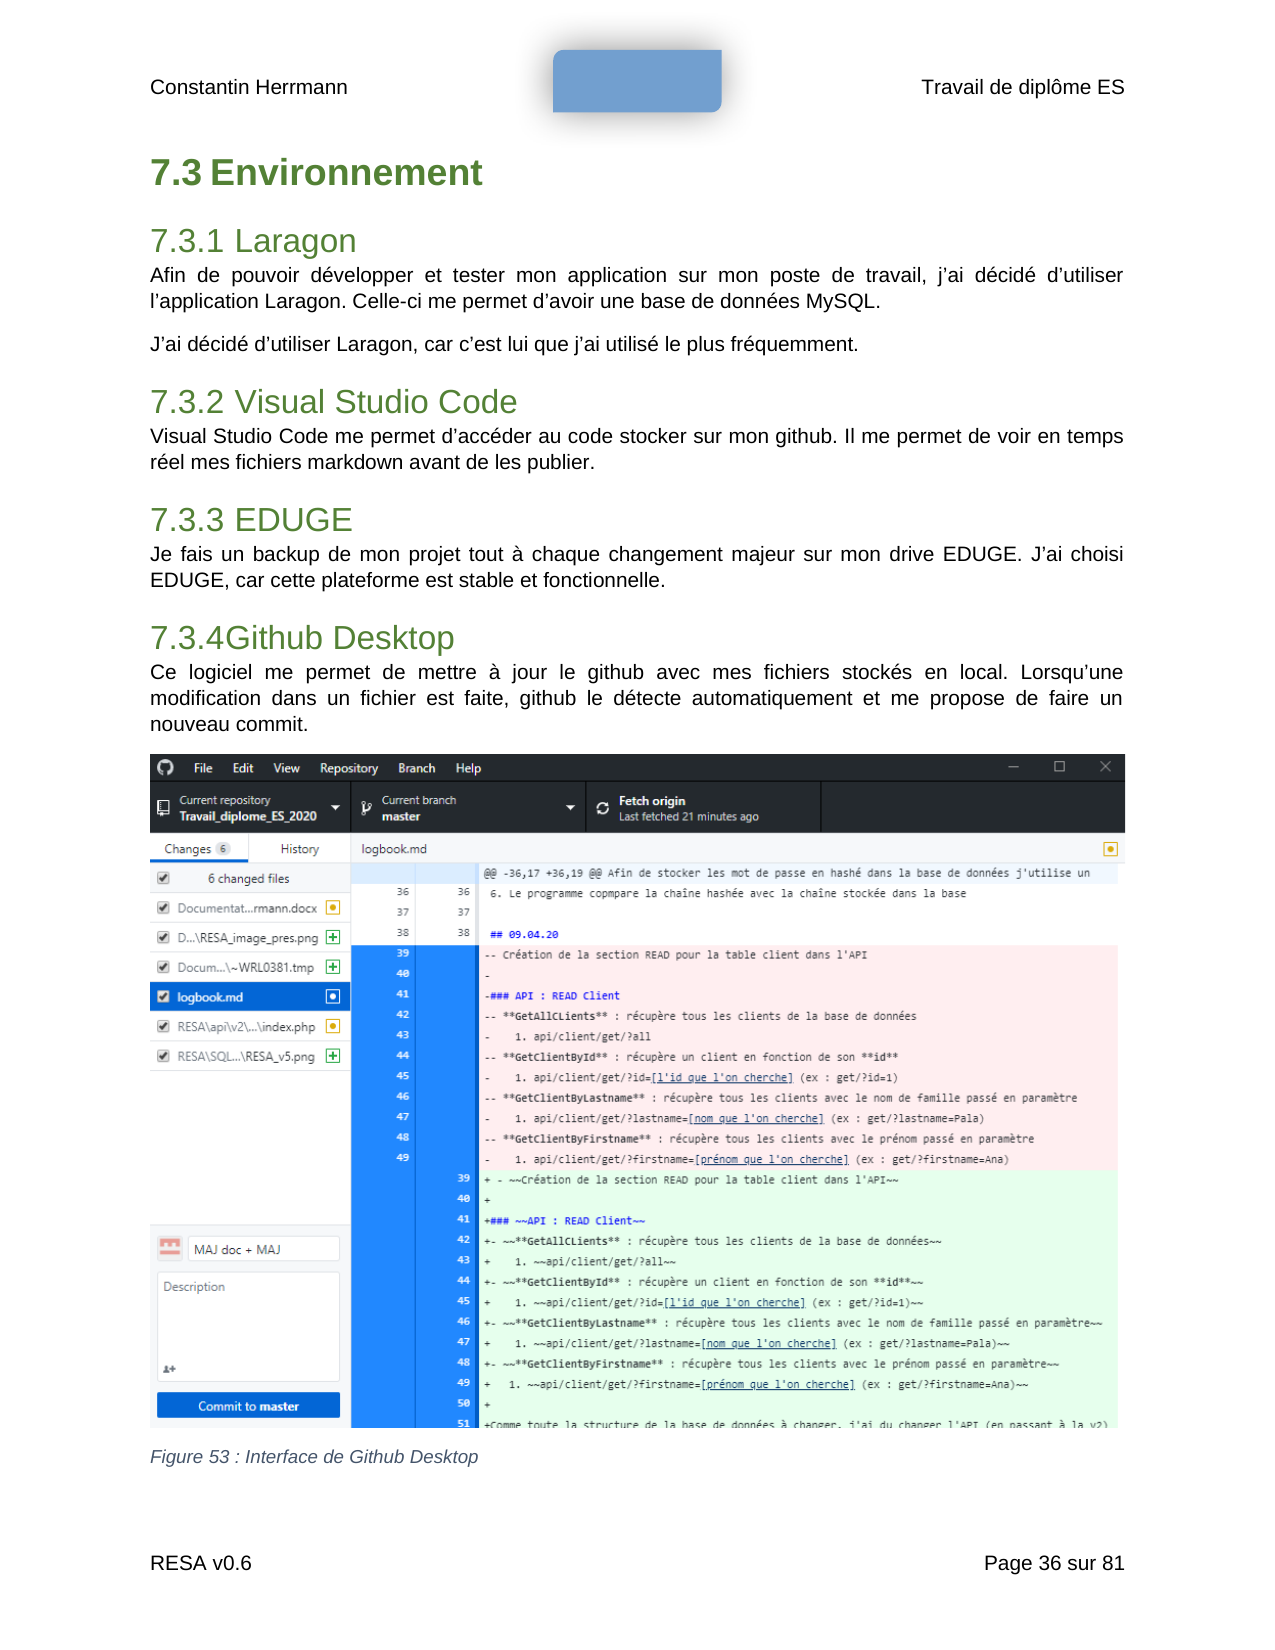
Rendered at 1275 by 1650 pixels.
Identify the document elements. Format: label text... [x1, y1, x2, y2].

text Je fais un backup de mon projet tout à chaque changement majeur sur mon drive EDUGE. J’ai choisi EDUGE, car cette plateforme est stable et fonctionnelle. [150, 542, 1125, 592]
text Afin de pouvoir développer et tester mon application sur mon poste de travail, j’ai décidé d’utiliser l’application Laragon. Celle-ci me permet d’avoir une base de données MySQL. [150, 263, 1125, 313]
subtitle Github Desktop [150, 618, 1125, 657]
text Figure 53 : Interface de Github Desktop [150, 1446, 1125, 1467]
text Ce logiciel me permet de mettre à jour le github avec mes fichiers stockés en local. Lorsqu’une modification dans un fichier est faite, github le détecte automatiquement et me propose de faire un nouveau commit. [150, 660, 1125, 736]
text Visual Studio Code me permet d’accéder au code stocker sur mon github. Il me permet de voir en temps réel mes fichiers markdown avant de les publier. [150, 424, 1125, 473]
picture [150, 754, 1125, 1428]
subtitle EDUGE [150, 500, 1125, 539]
text J’ai décidé d’utiliser Laragon, car c’est lui que j’ai utilisé le plus fréquemment. [150, 331, 1125, 355]
subtitle Laragon [150, 222, 1125, 260]
subtitle Visual Studio Code [150, 382, 1125, 421]
subtitle Environnement [150, 150, 1125, 193]
